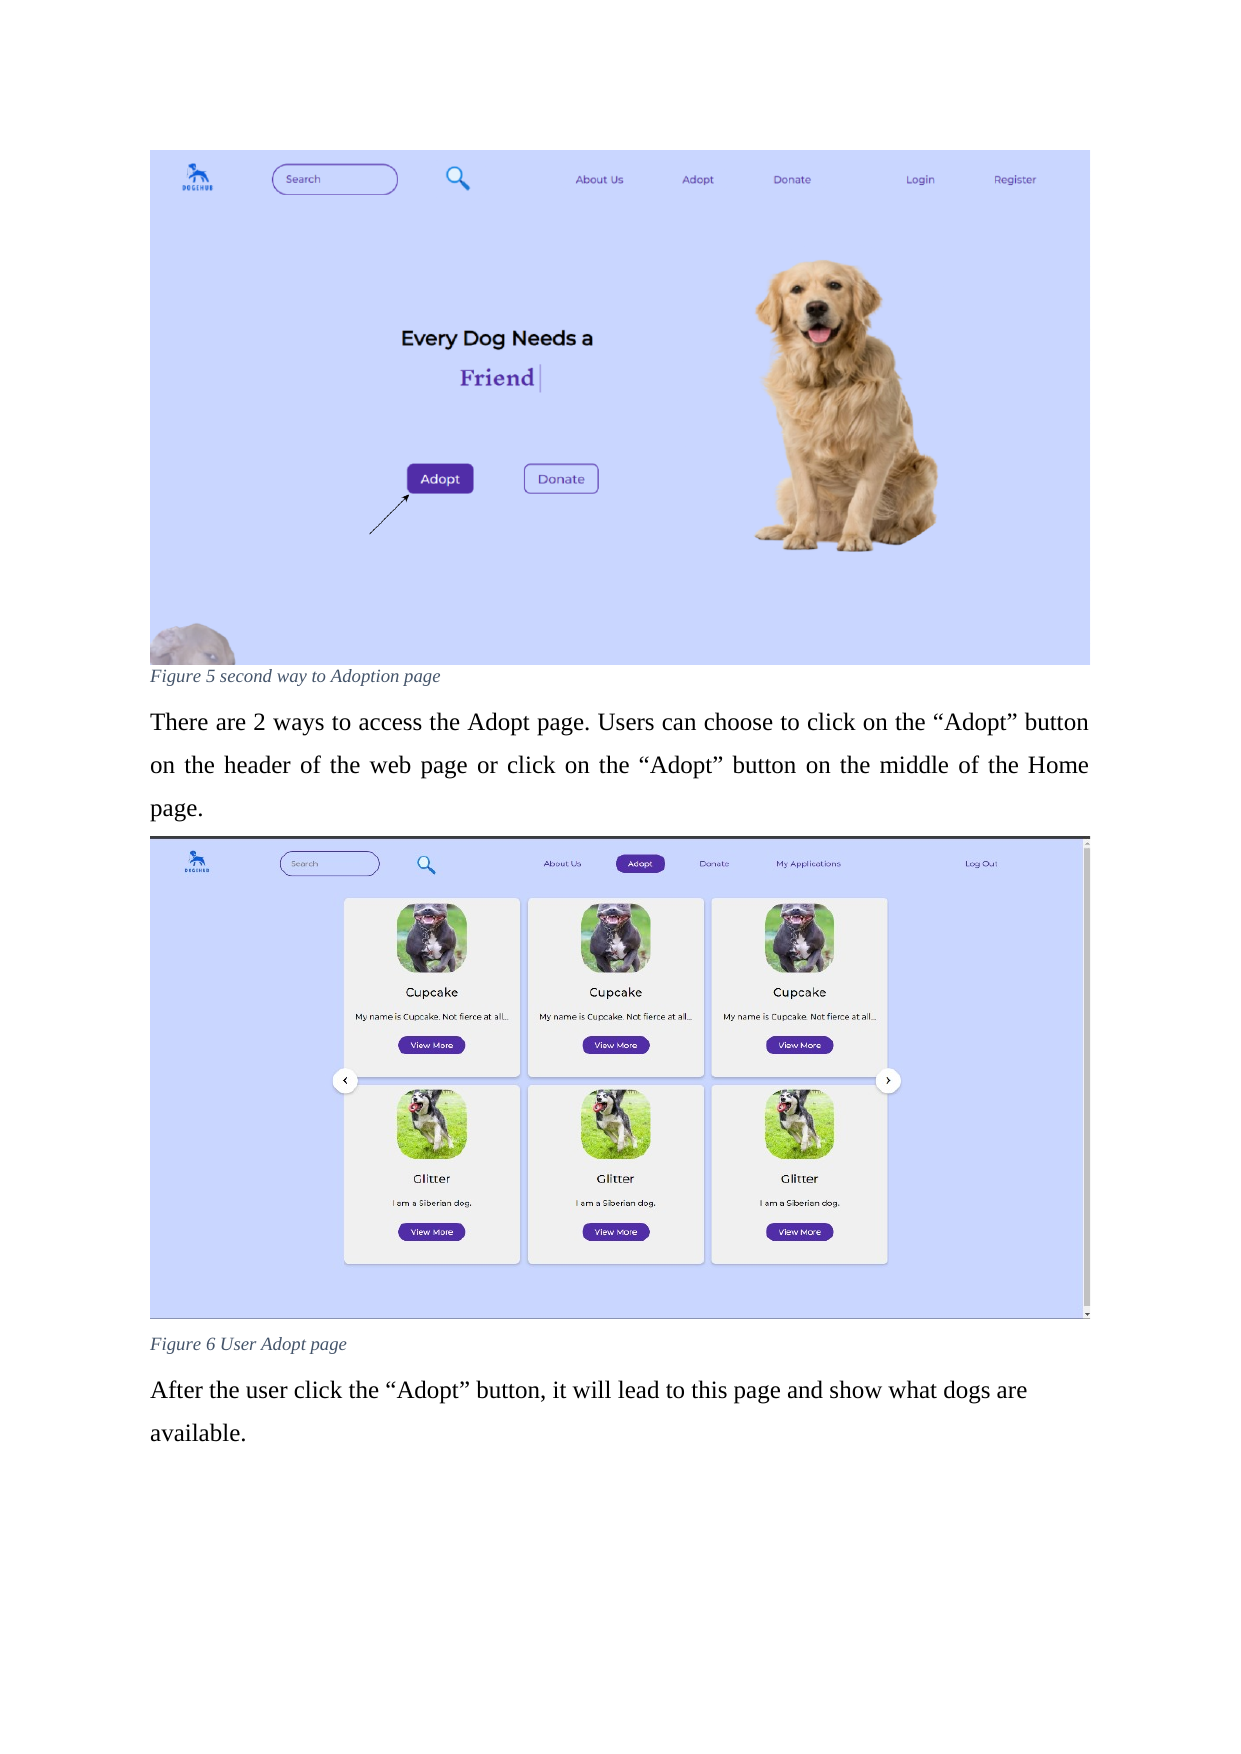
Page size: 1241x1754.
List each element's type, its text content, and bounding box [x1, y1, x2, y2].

text After the user click the “Adopt” button, it will lead to this page and show what dogs are available. [150, 1375, 1090, 1447]
text Figure 5 second way to Adoption page [150, 665, 1090, 686]
picture [150, 836, 1091, 1319]
text There are 2 ways to access the Adopt page. Users can choose to click on the “Adopt” button on the header of the web page or click on the “Adopt” button on the middle of the Home page. [150, 707, 1090, 822]
text Figure 6 User Adopt page [150, 1332, 1090, 1354]
picture [150, 150, 1091, 665]
